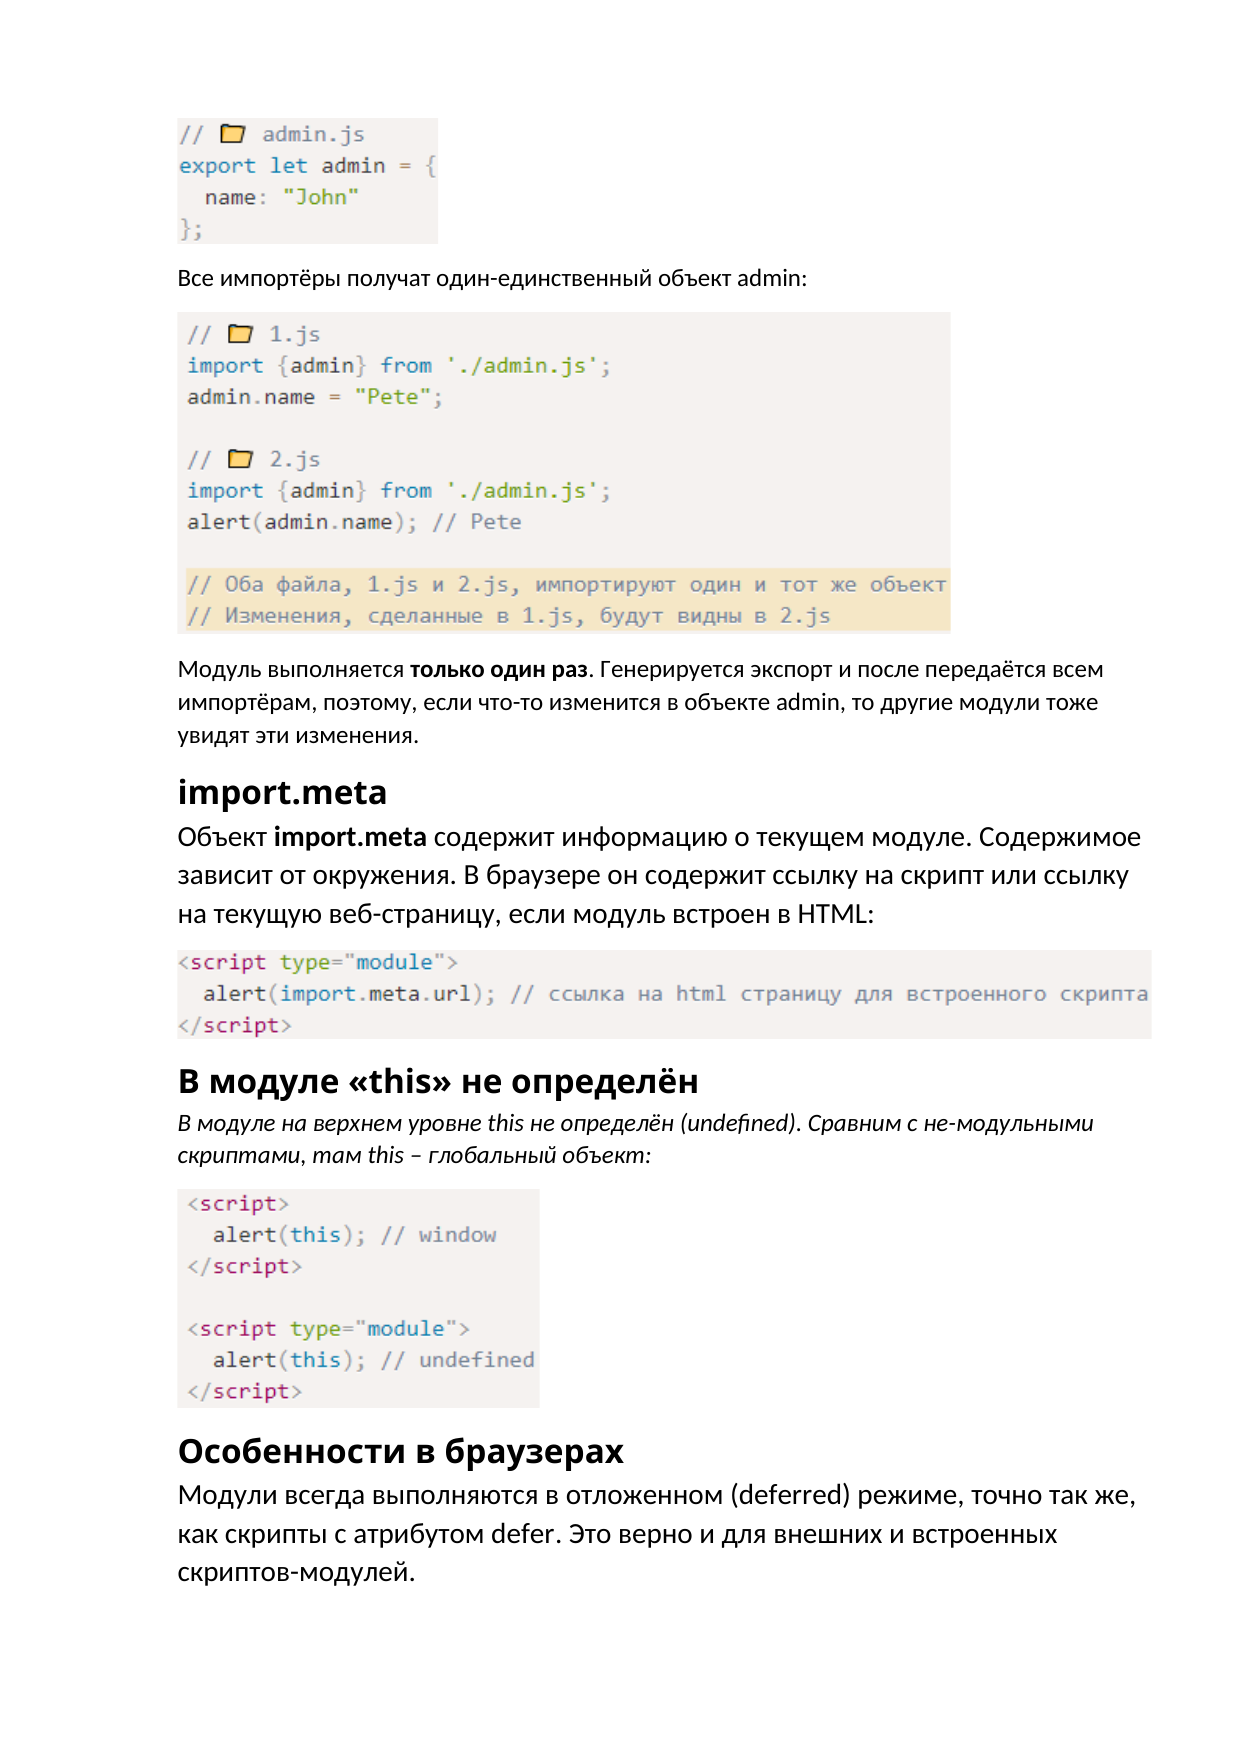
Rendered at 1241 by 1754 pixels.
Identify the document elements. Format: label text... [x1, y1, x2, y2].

text Объект import.meta содержит информацию о текущем модуле. Содержимое зависит от окружения. В браузере он содержит ссылку на скрипт или ссылку на текущую веб-страницу, если модуль встроен в HTML: [177, 818, 1152, 930]
text Модули всегда выполняются в отложенном (deferred) режиме, точно так же, как скрипты с атрибутом defer. Это верно и для внешних и встроенных скриптов-модулей. [177, 1476, 1152, 1589]
picture [177, 118, 439, 244]
text Модуль выполняется только один раз. Генерируется экспорт и после передаётся всем импортёрам, поэтому, если что-то изменится в объекте admin, то другие модули тоже увидят эти изменения. [177, 653, 1152, 750]
subtitle В модуле «this» не определён [177, 1058, 1152, 1103]
text Все импортёры получат один-единственный объект admin: [177, 263, 1152, 293]
picture [177, 1189, 540, 1408]
subtitle import.meta [177, 769, 1152, 814]
text В модуле на верхнем уровне this не определён (undefined). Сравним с не-модульными скриптами, там this – глобальный объект: [177, 1107, 1152, 1170]
picture [177, 312, 951, 634]
picture [177, 950, 1152, 1039]
subtitle Особенности в браузерах [177, 1427, 1152, 1473]
